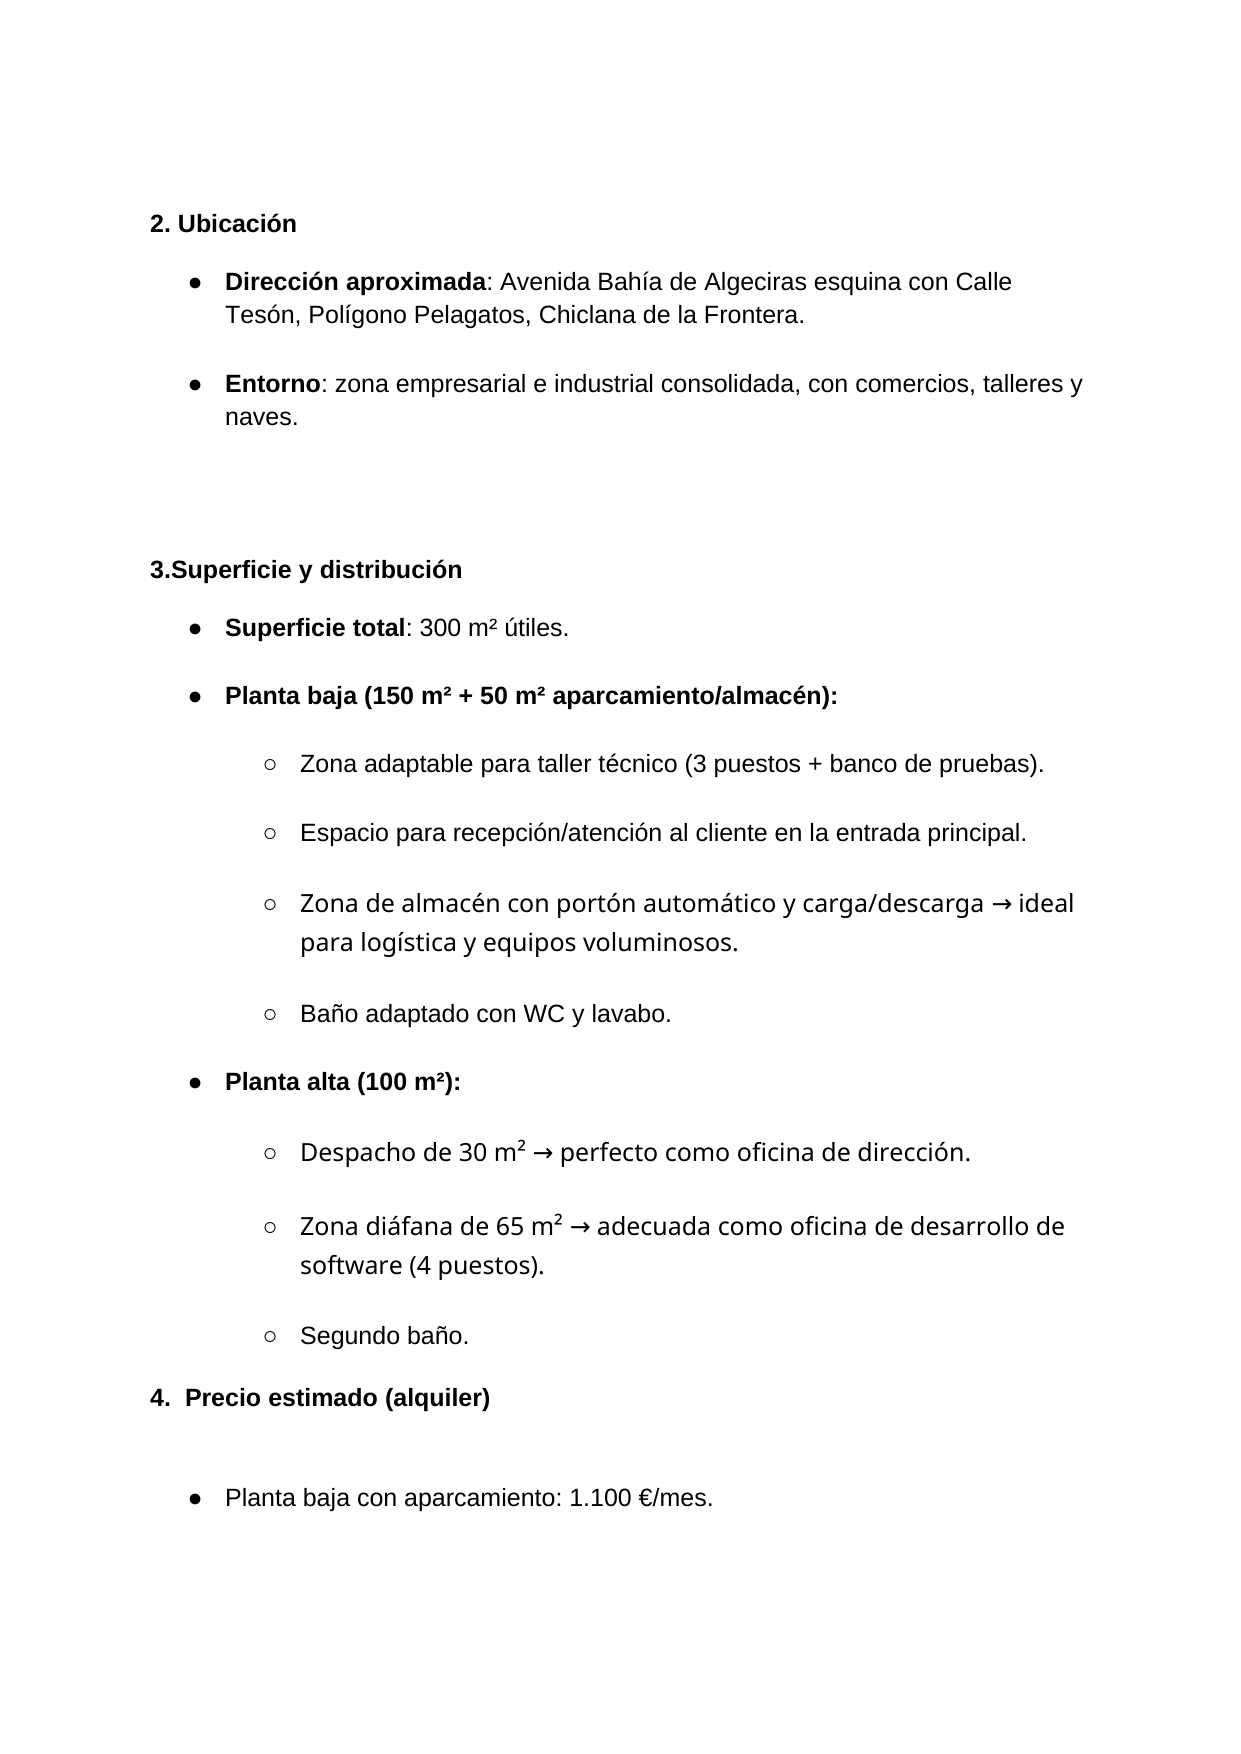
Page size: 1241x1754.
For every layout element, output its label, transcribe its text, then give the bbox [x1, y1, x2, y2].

subtitle 4. Precio estimado (alquiler) [150, 1383, 1090, 1453]
list Zona diáfana de 65 m² → adecuada como oficina de desarrollo de software (4 puestos). [262, 1208, 1090, 1317]
list Planta alta (100 m²): [187, 1067, 1090, 1131]
subtitle 3.Superficie y distribución [150, 555, 1090, 584]
list Zona adaptable para taller técnico (3 puestos + banco de pruebas). [262, 749, 1090, 813]
list Planta baja (150 m² + 50 m² aparcamiento/almacén): [187, 681, 1090, 745]
list Despacho de 30 m² → perfecto como oficina de dirección. [262, 1135, 1090, 1204]
list Espacio para recepción/atención al cliente en la entrada principal. [262, 818, 1090, 881]
list Planta baja con aparcamiento: 1.100 €/mes. [187, 1483, 1090, 1547]
list Superficie total: 300 m² útiles. [187, 613, 1090, 677]
list Segundo baño. [262, 1321, 1090, 1350]
list Dirección aproximada: Avenida Bahía de Algeciras esquina con Calle Tesón, Polígono Pelagatos, Chiclana de la Frontera. [187, 267, 1090, 364]
subtitle 2. Ubicación [150, 209, 1090, 238]
list Zona de almacén con portón automático y carga/descarga → ideal para logística y equipos voluminosos. [262, 886, 1090, 994]
list Baño adaptado con WC y lavabo. [262, 998, 1090, 1062]
list Entorno: zona empresarial e industrial consolidada, con comercios, talleres y naves. [187, 369, 1090, 430]
